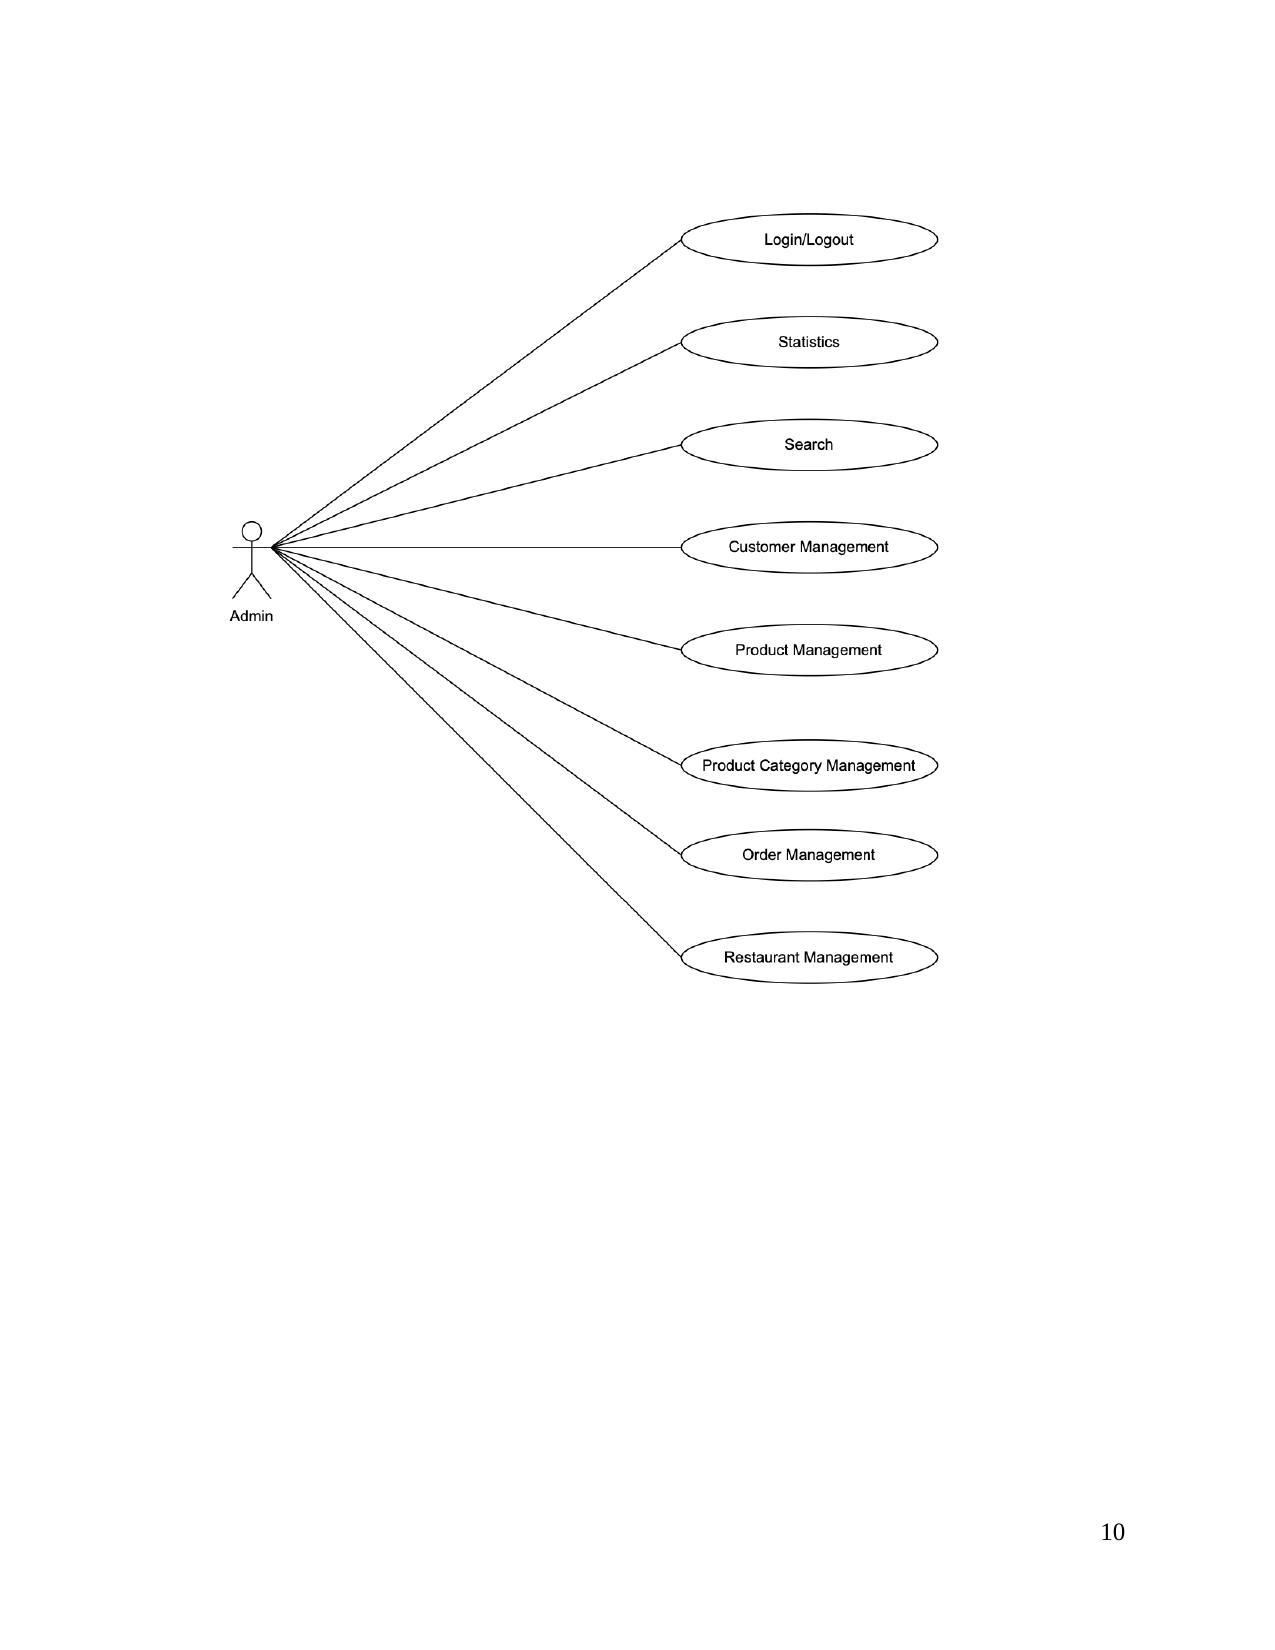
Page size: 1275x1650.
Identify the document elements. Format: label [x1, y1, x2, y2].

picture [179, 150, 995, 1039]
